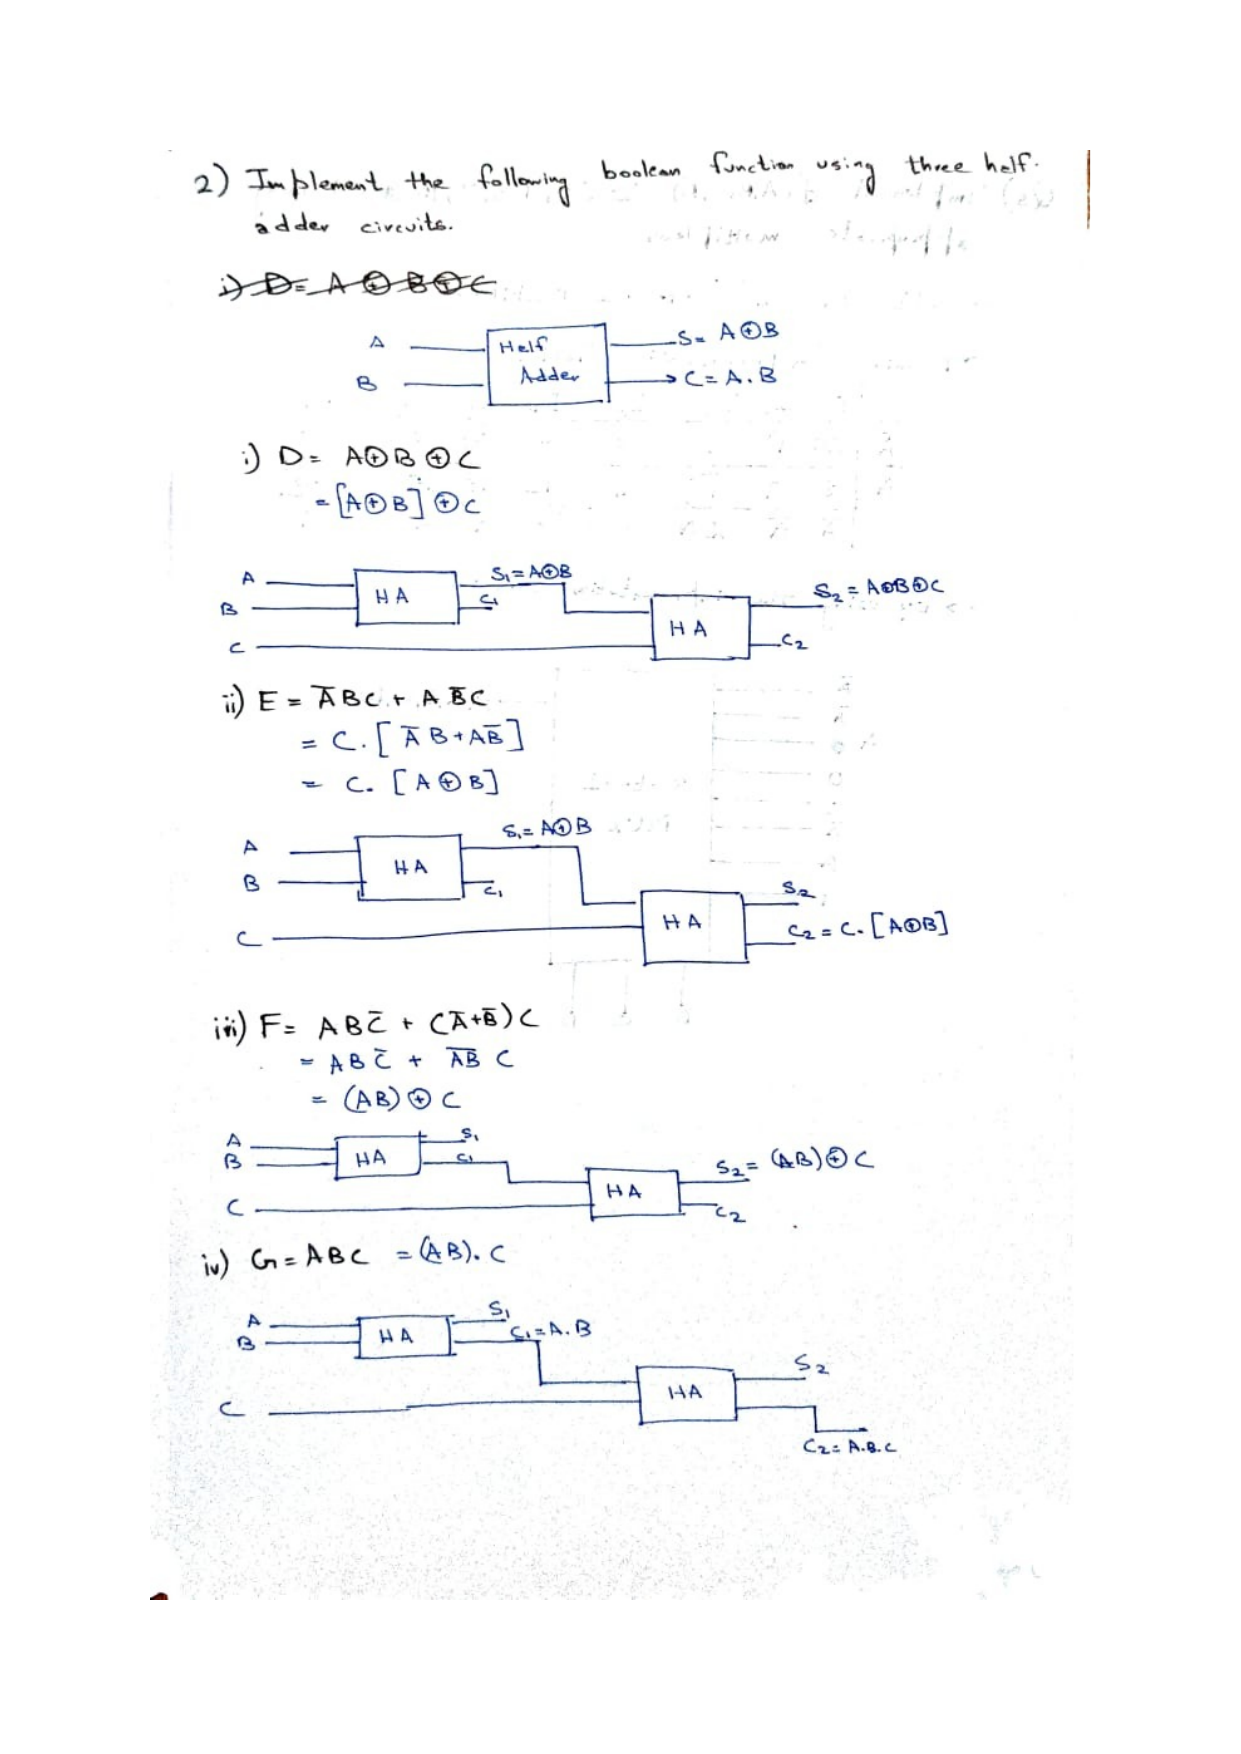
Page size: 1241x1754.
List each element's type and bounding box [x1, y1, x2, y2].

picture [150, 150, 1091, 1600]
